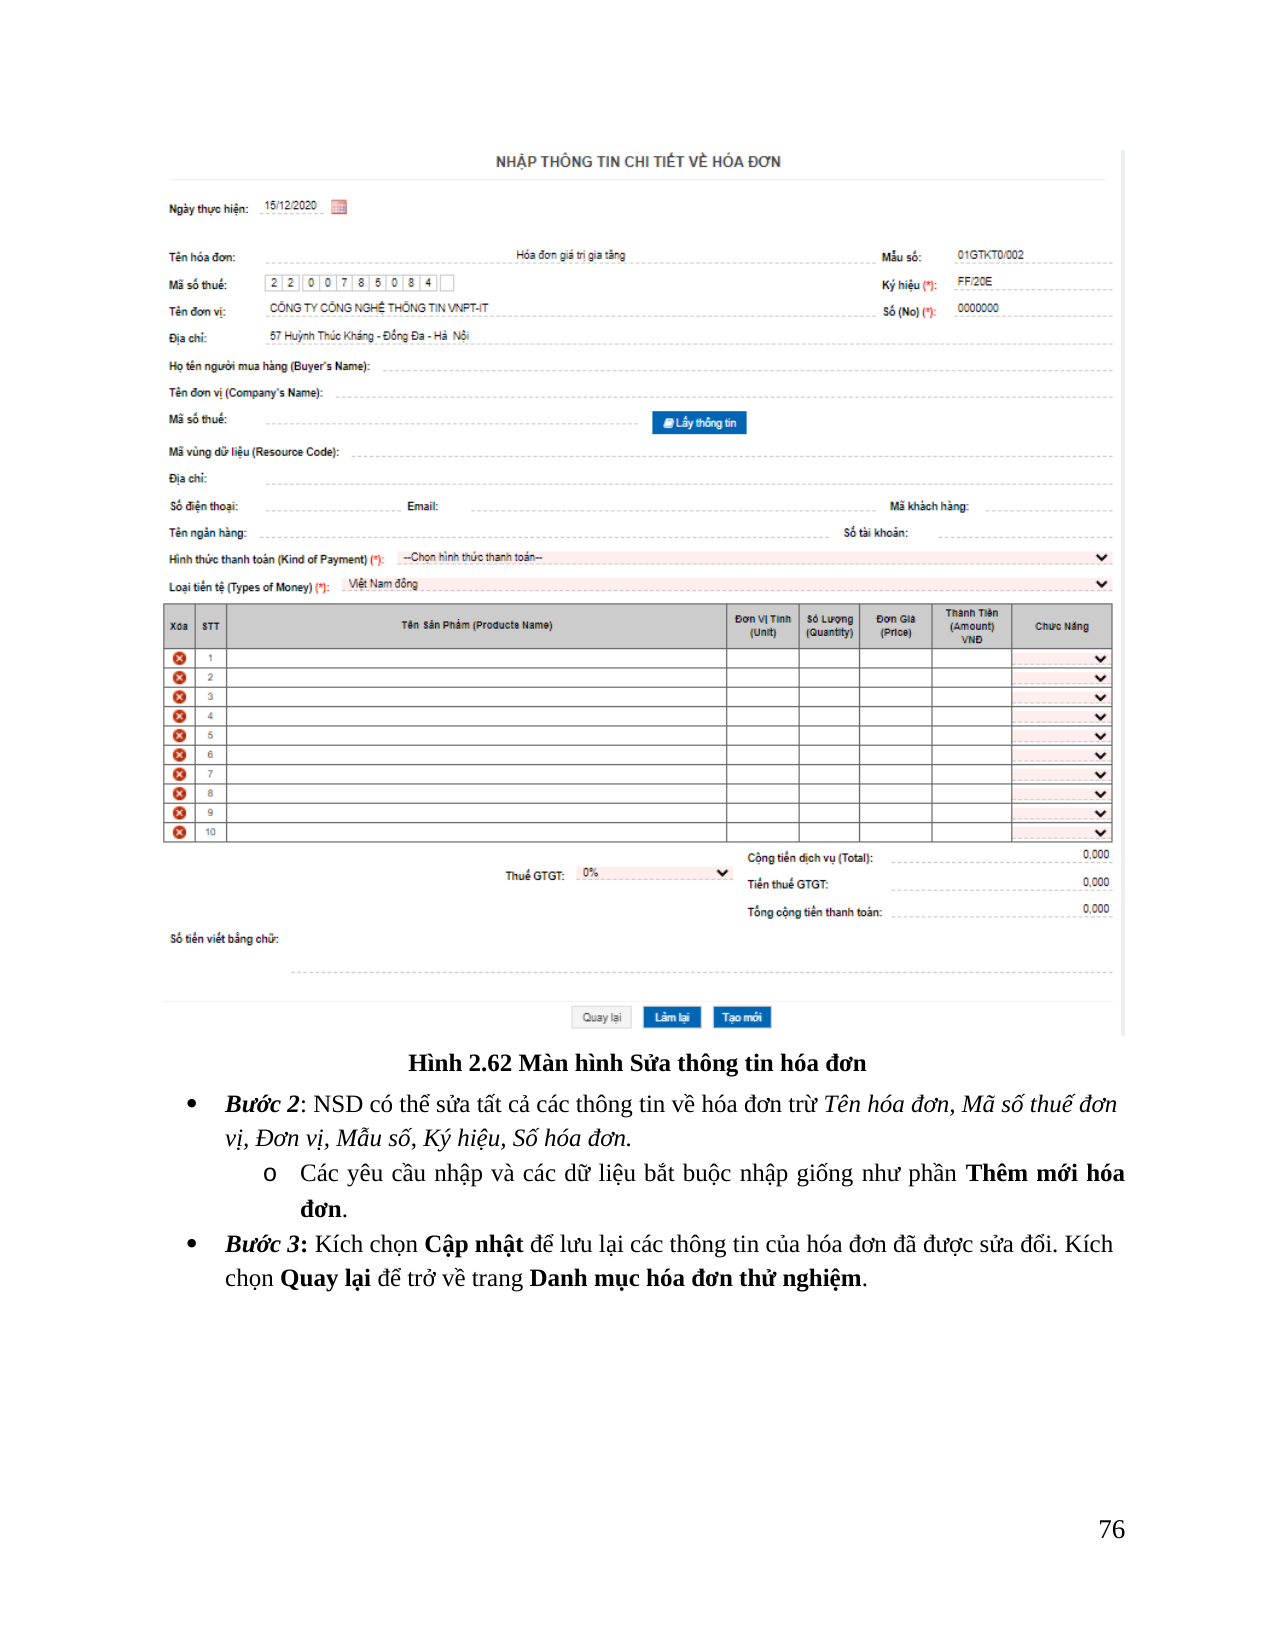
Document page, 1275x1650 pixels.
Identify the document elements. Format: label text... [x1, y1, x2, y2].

list Các yêu cầu nhập và các dữ liệu bắt buộc nhập giống như phần Thêm mới hóa đơn. [262, 1158, 1125, 1223]
list Bước 2: NSD có thể sửa tất cả các thông tin về hóa đơn trừ Tên hóa đơn, Mã số thuế đơn vị, Đơn vị, Mẫu số, Ký hiệu, Số hóa đơn. [187, 1089, 1125, 1152]
text Hình 2.62 Màn hình Sửa thông tin hóa đơn [150, 1048, 1125, 1077]
list Bước 3: Kích chọn Cập nhật để lưu lại các thông tin của hóa đơn đã được sửa đổi. Kích chọn Quay lại để trở về trang Danh mục hóa đơn thử nghiệm. [187, 1229, 1125, 1292]
picture [150, 150, 1125, 1036]
